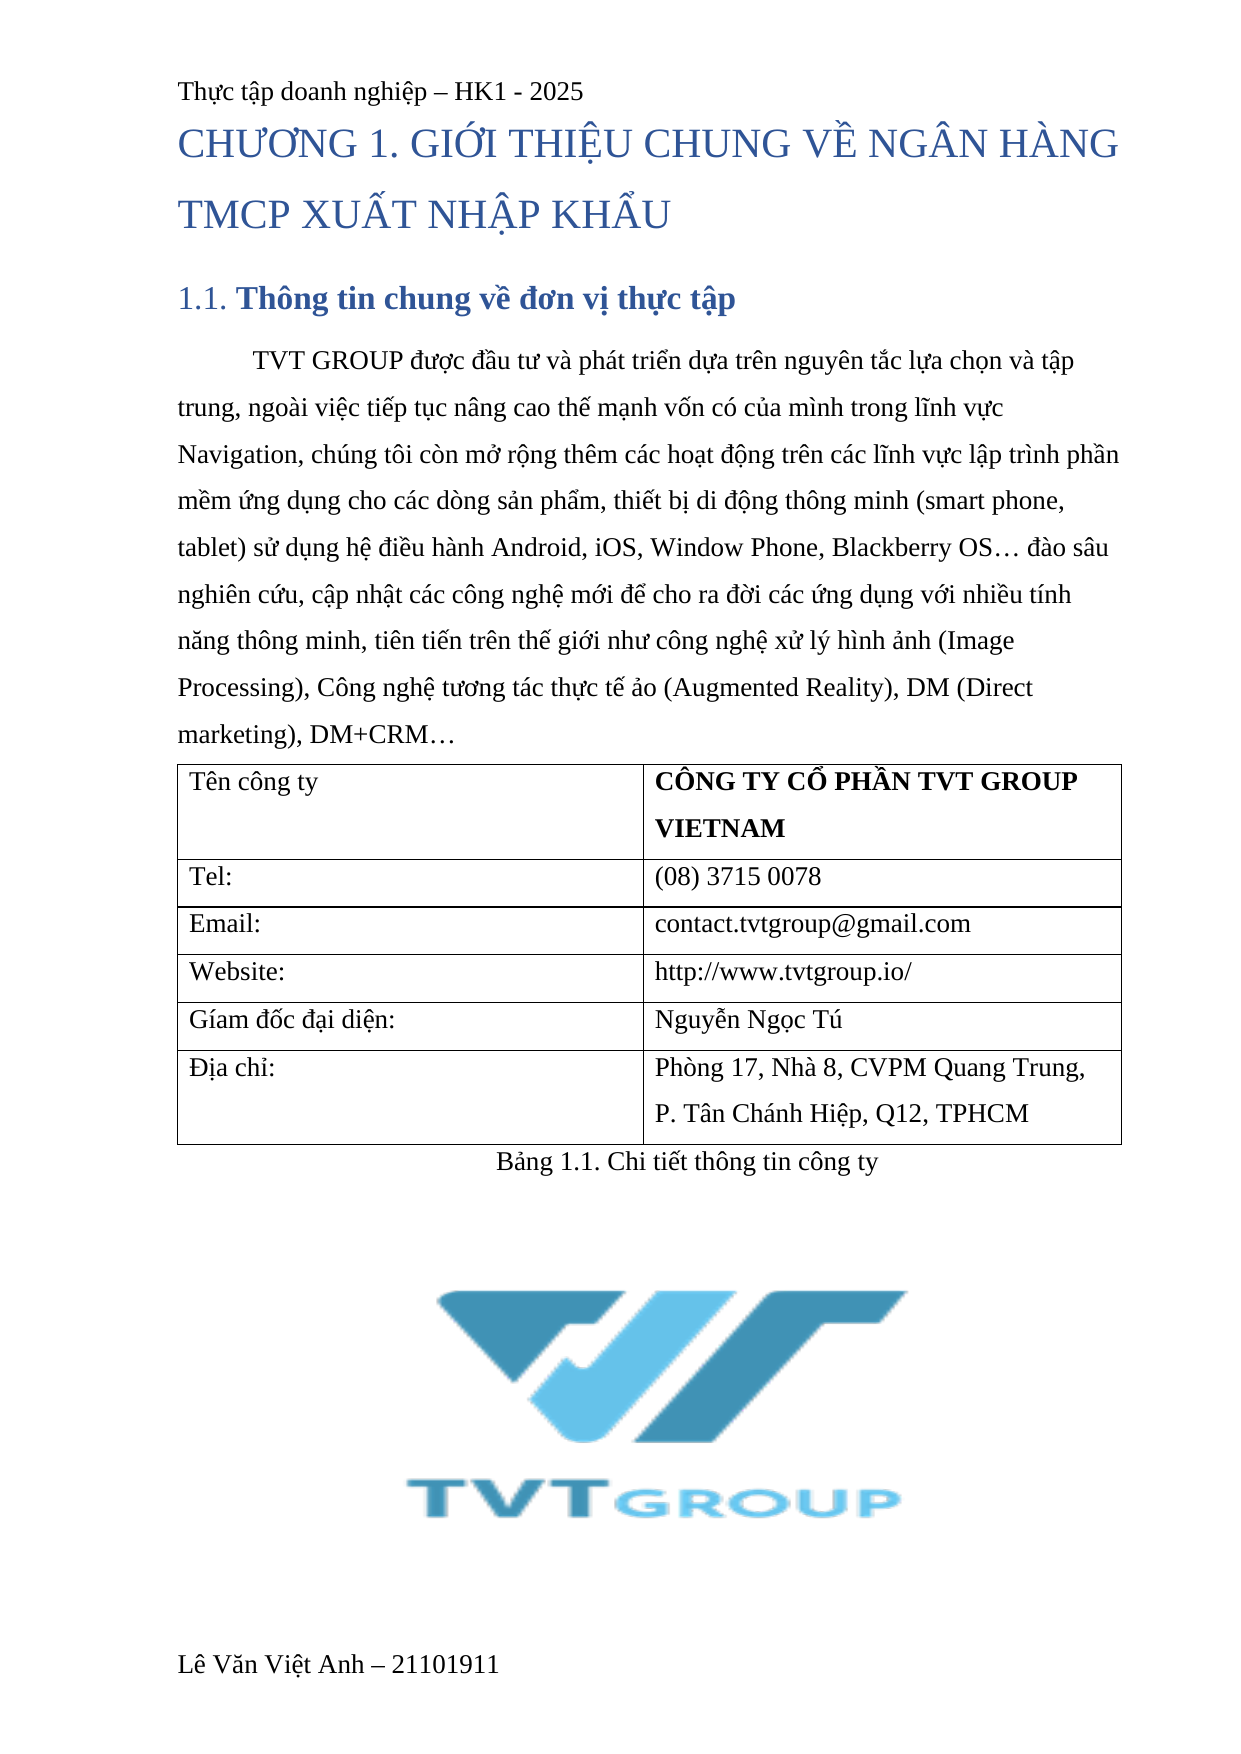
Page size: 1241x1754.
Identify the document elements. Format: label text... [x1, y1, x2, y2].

table_cell http://www.tvtgroup.io/ [644, 955, 1121, 1002]
table_cell Email: [178, 908, 643, 954]
table_cell Tel: [178, 860, 643, 906]
table_cell Địa chỉ: [178, 1051, 643, 1144]
table_cell (08) 3715 0078 [644, 860, 1121, 906]
table_cell contact.tvtgroup@gmail.com [644, 908, 1121, 954]
subtitle 1.1. Thông tin chung về đơn vị thực tập [177, 278, 1122, 317]
table_cell Gíam đốc đại diện: [178, 1003, 643, 1049]
text TVT GROUP được đầu tư và phát triển dựa trên nguyên tắc lựa chọn và tập trung, ngoài việc tiếp tục nâng cao thế mạnh vốn có của mình trong lĩnh vực Navigation, chúng tôi còn mở rộng thêm các hoạt động trên các lĩnh vực lập trình phần mềm ứng dụng cho các dòng sản phẩm, thiết bị di động thông minh (smart phone, tablet) sử dụng hệ điều hành Android, iOS, Window Phone, Blackberry OS… đào sâu nghiên cứu, cập nhật các công nghệ mới để cho ra đời các ứng dụng với nhiều tính năng thông minh, tiên tiến trên thế giới như công nghệ xử lý hình ảnh (Image Processing), Công nghệ tương tác thực tế ảo (Augmented Reality), DM (Direct marketing), DM+CRM… [177, 344, 1122, 749]
table_cell Phòng 17, Nhà 8, CVPM Quang Trung, P. Tân Chánh Hiệp, Q12, TPHCM [644, 1051, 1121, 1144]
table_header CÔNG TY CỔ PHẦN TVT GROUP VIETNAM [644, 765, 1121, 859]
picture [227, 1191, 1120, 1598]
table_header Tên công ty [178, 765, 643, 859]
subtitle CHƯƠNG 1. GIỚI THIỆU CHUNG VỀ NGÂN HÀNG TMCP XUẤT NHẬP KHẨU [177, 118, 1122, 238]
table_cell Website: [178, 955, 643, 1002]
table_cell Nguyễn Ngọc Tú [644, 1003, 1121, 1049]
